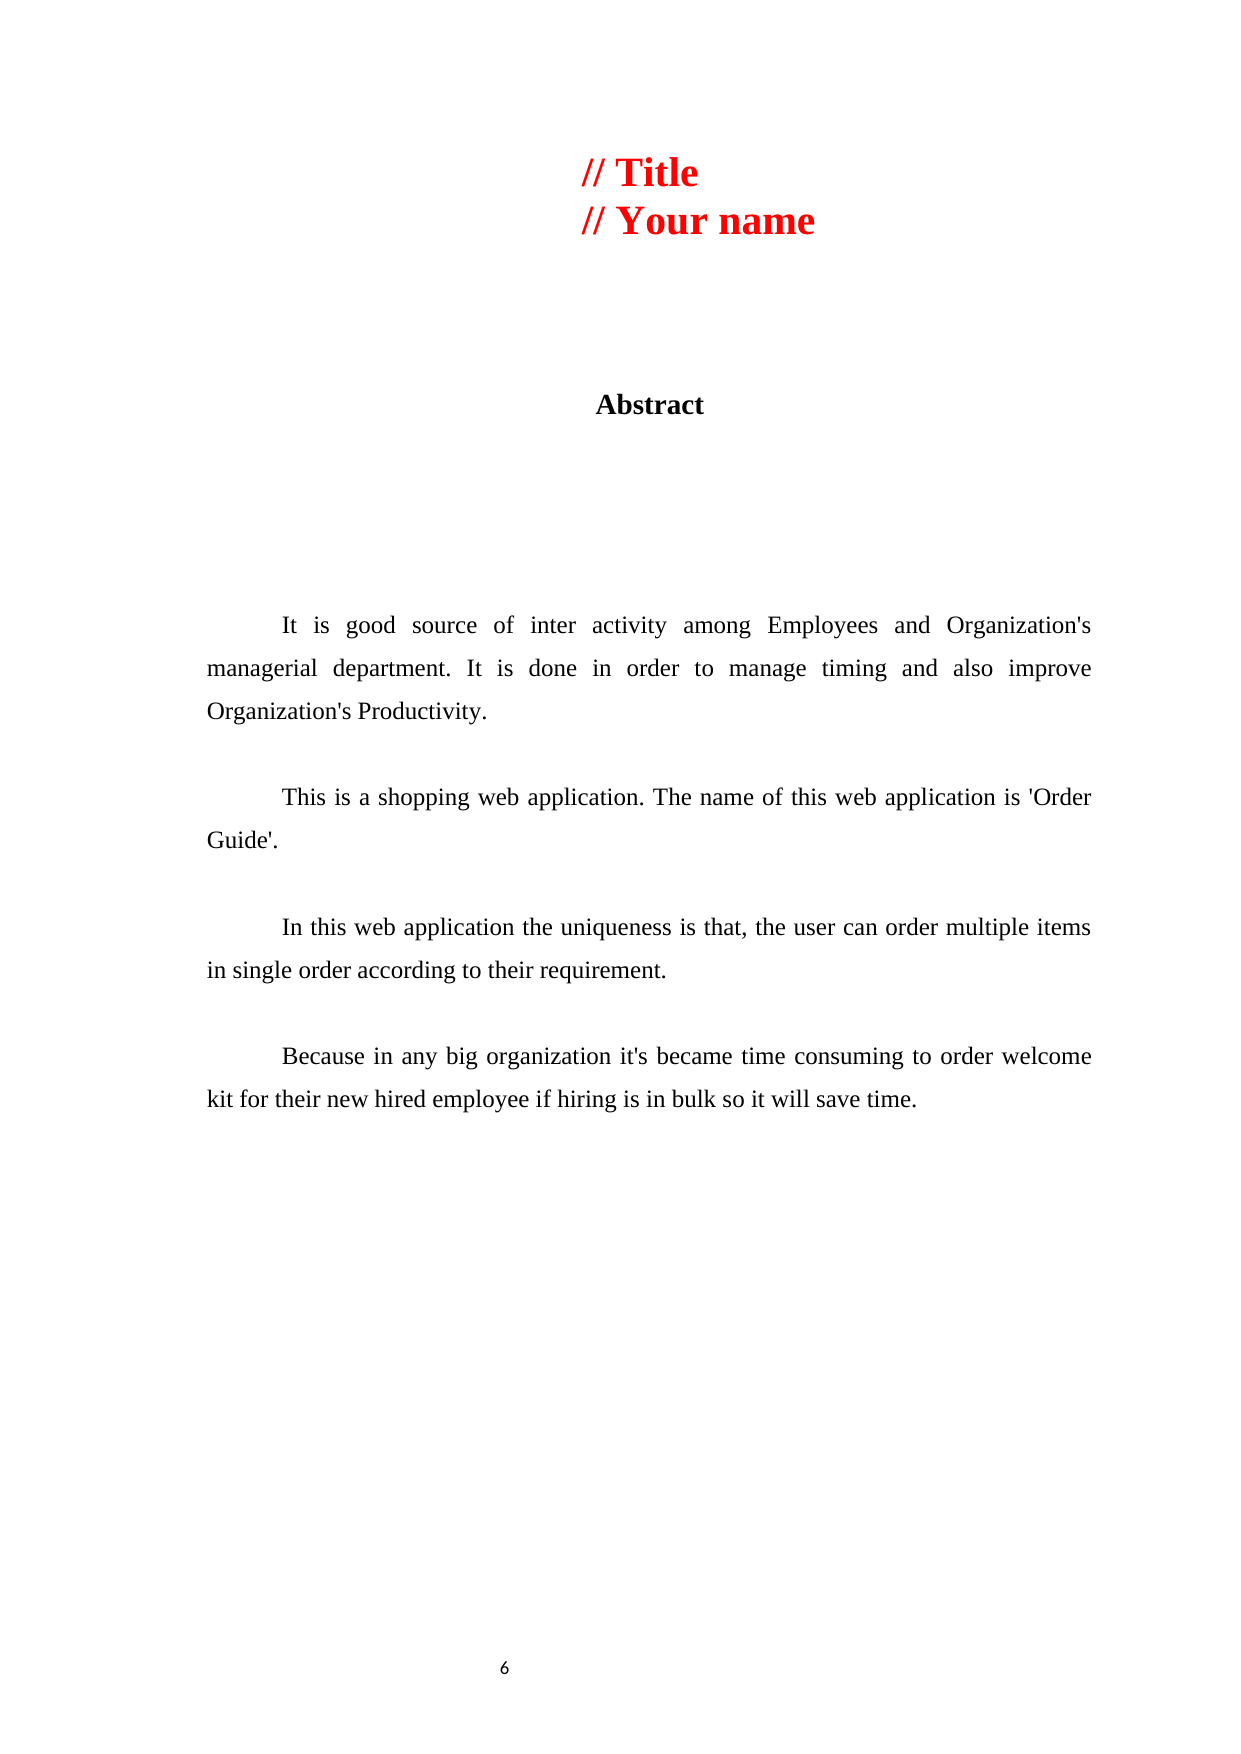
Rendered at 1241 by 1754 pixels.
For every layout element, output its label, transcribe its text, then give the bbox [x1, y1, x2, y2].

text This is a shopping web application. The name of this web application is 'Order Guide'. [207, 782, 1093, 854]
text // Your name [582, 196, 1093, 243]
text It is good source of inter activity among Employees and Organization's managerial department. It is done in order to manage timing and also improve Organization's Productivity. [207, 610, 1093, 725]
text // Title [582, 148, 1093, 196]
text Because in any big organization it's became time consuming to order welcome kit for their new hired employee if hiring is in bulk so it will save time. [207, 1041, 1093, 1113]
text Abstract [207, 387, 1093, 421]
text In this web application the uniqueness is that, the user can order multiple items in single order according to their requirement. [207, 912, 1093, 984]
